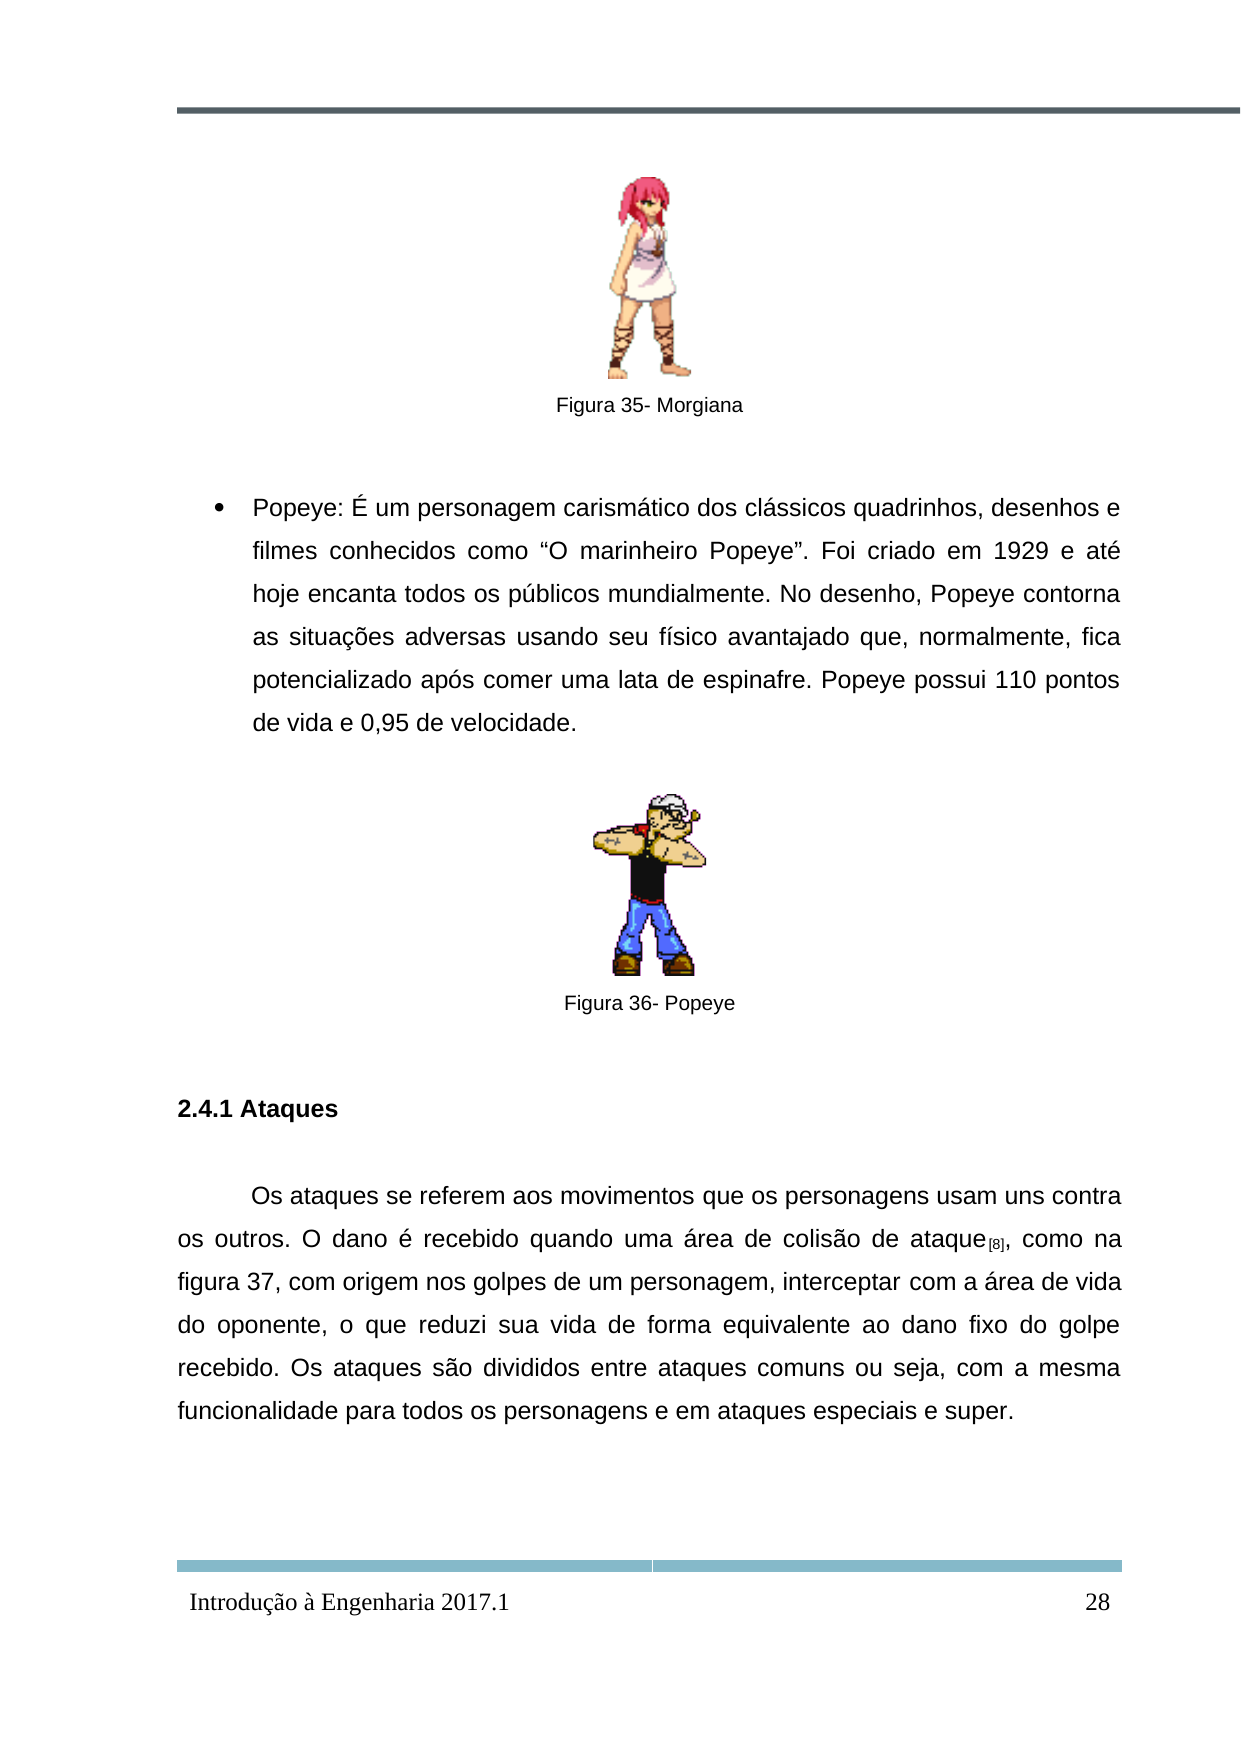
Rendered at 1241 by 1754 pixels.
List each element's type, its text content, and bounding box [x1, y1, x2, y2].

text Figura 35- Morgiana [177, 393, 1122, 417]
text Figura 36- Popeye [177, 990, 1122, 1014]
text Os ataques se referem aos movimentos que os personagens usam uns contra os outros. O dano é recebido quando uma área de colisão de ataque[8], como na figura 37, com origem nos golpes de um personagem, interceptar com a área de vida do oponente, o que reduzi sua vida de forma equivalente ao dano fixo do golpe recebido. Os ataques são divididos entre ataques comuns ou seja, com a mesma funcionalidade para todos os personagens e em ataques especiais e super. [177, 1181, 1122, 1425]
picture [593, 794, 707, 976]
picture [608, 177, 692, 379]
list Popeye: É um personagem carismático dos clássicos quadrinhos, desenhos e filmes conhecidos como “O marinheiro Popeye”. Foi criado em 1929 e até hoje encanta todos os públicos mundialmente. No desenho, Popeye contorna as situações adversas usando seu físico avantajado que, normalmente, fica potencializado após comer uma lata de espinafre. Popeye possui 110 pontos de vida e 0,95 de velocidade. [215, 493, 1122, 737]
subtitle 2.4.1 Ataques [177, 1094, 1122, 1123]
